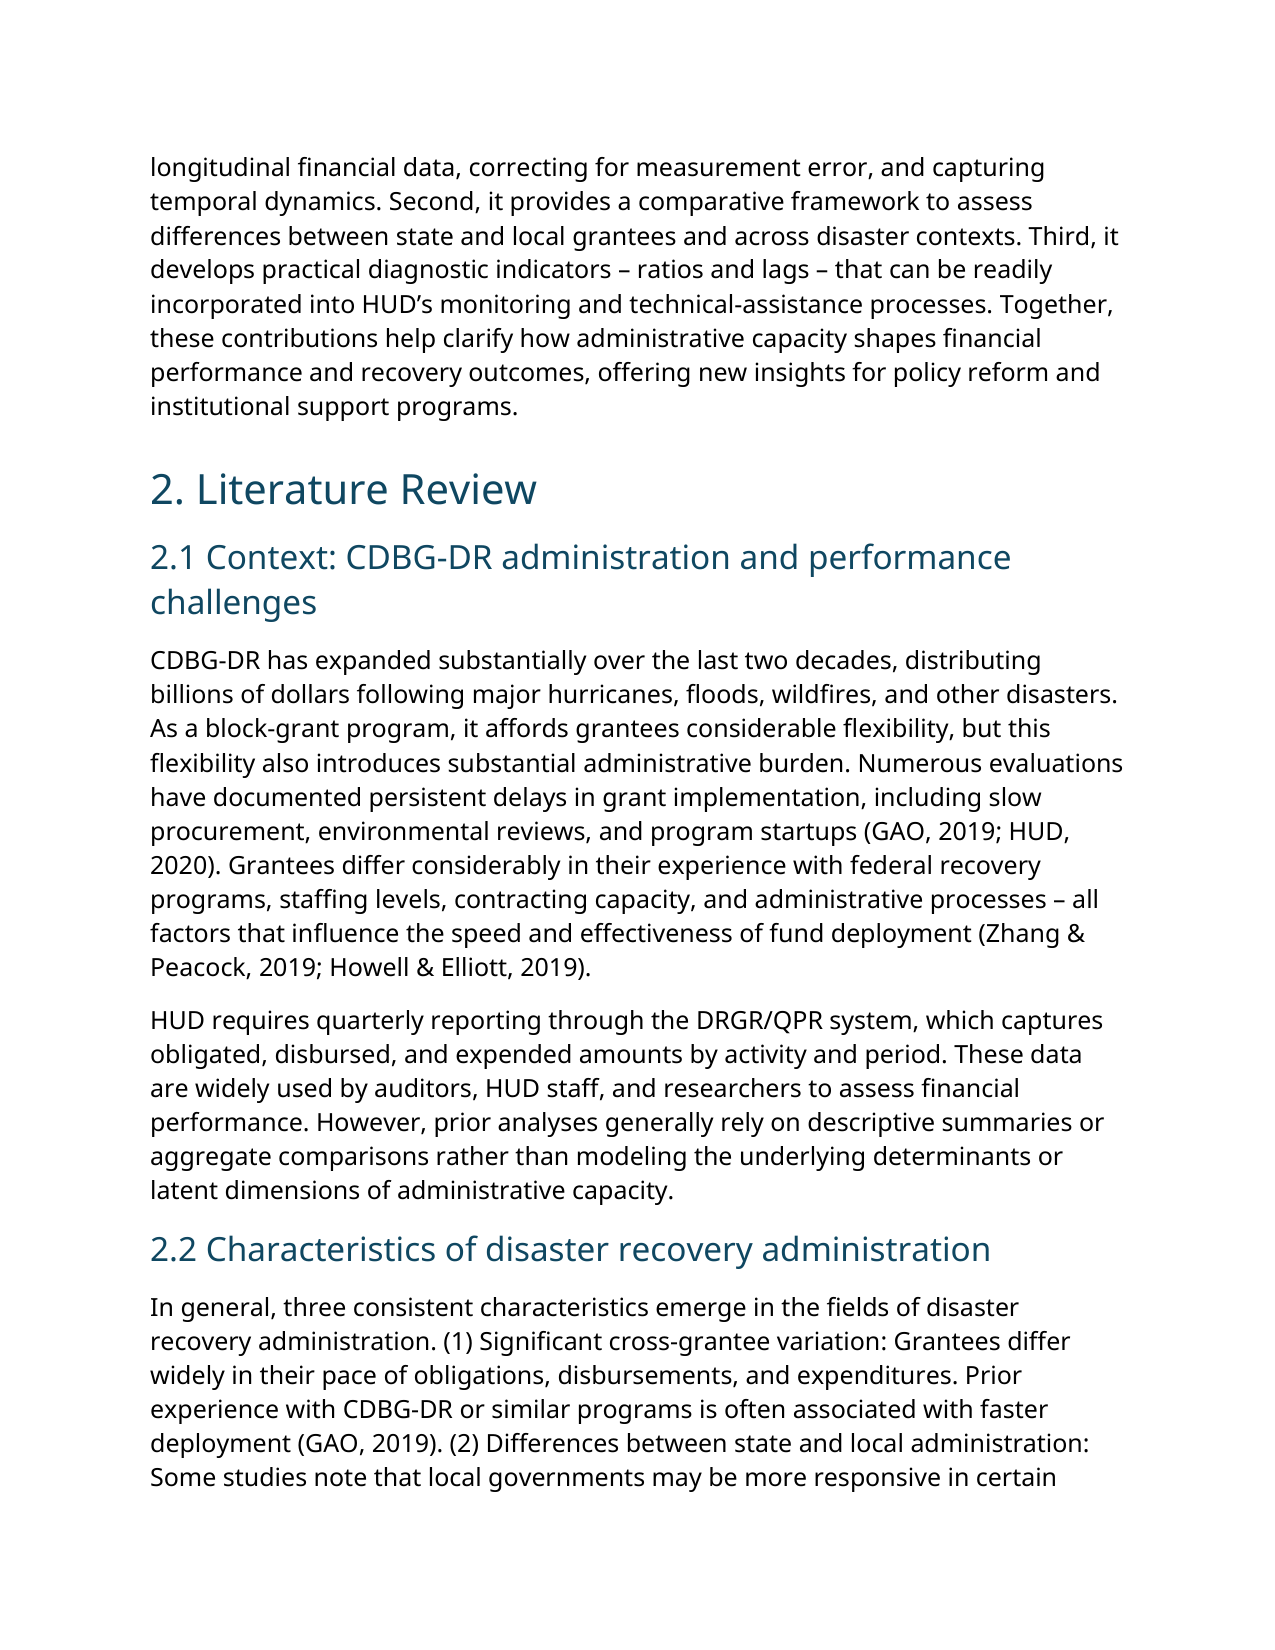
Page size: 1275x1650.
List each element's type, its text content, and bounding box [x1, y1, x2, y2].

subtitle 2. Literature Review [150, 460, 1125, 517]
text HUD requires quarterly reporting through the DRGR/QPR system, which captures obligated, disbursed, and expended amounts by activity and period. These data are widely used by auditors, HUD staff, and researchers to assess financial performance. However, prior analyses generally rely on descriptive summaries or aggregate comparisons rather than modeling the underlying determinants or latent dimensions of administrative capacity. [150, 1002, 1125, 1207]
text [150, 150, 1125, 422]
subtitle 2.2 Characteristics of disaster recovery administration [150, 1226, 1125, 1271]
text CDBG-DR has expanded substantially over the last two decades, distributing billions of dollars following major hurricanes, floods, wildfires, and other disasters. As a block-grant program, it affords grantees considerable flexibility, but this flexibility also introduces substantial administrative burden. Numerous evaluations have documented persistent delays in grant implementation, including slow procurement, environmental reviews, and program startups (GAO, 2019; HUD, 2020). Grantees differ considerably in their experience with federal recovery programs, staffing levels, contracting capacity, and administrative processes – all factors that influence the speed and effectiveness of fund deployment (Zhang & Peacock, 2019; Howell & Elliott, 2019). [150, 643, 1125, 984]
subtitle 2.1 Context: CDBG-DR administration and performance challenges [150, 533, 1125, 624]
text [150, 1290, 1125, 1494]
